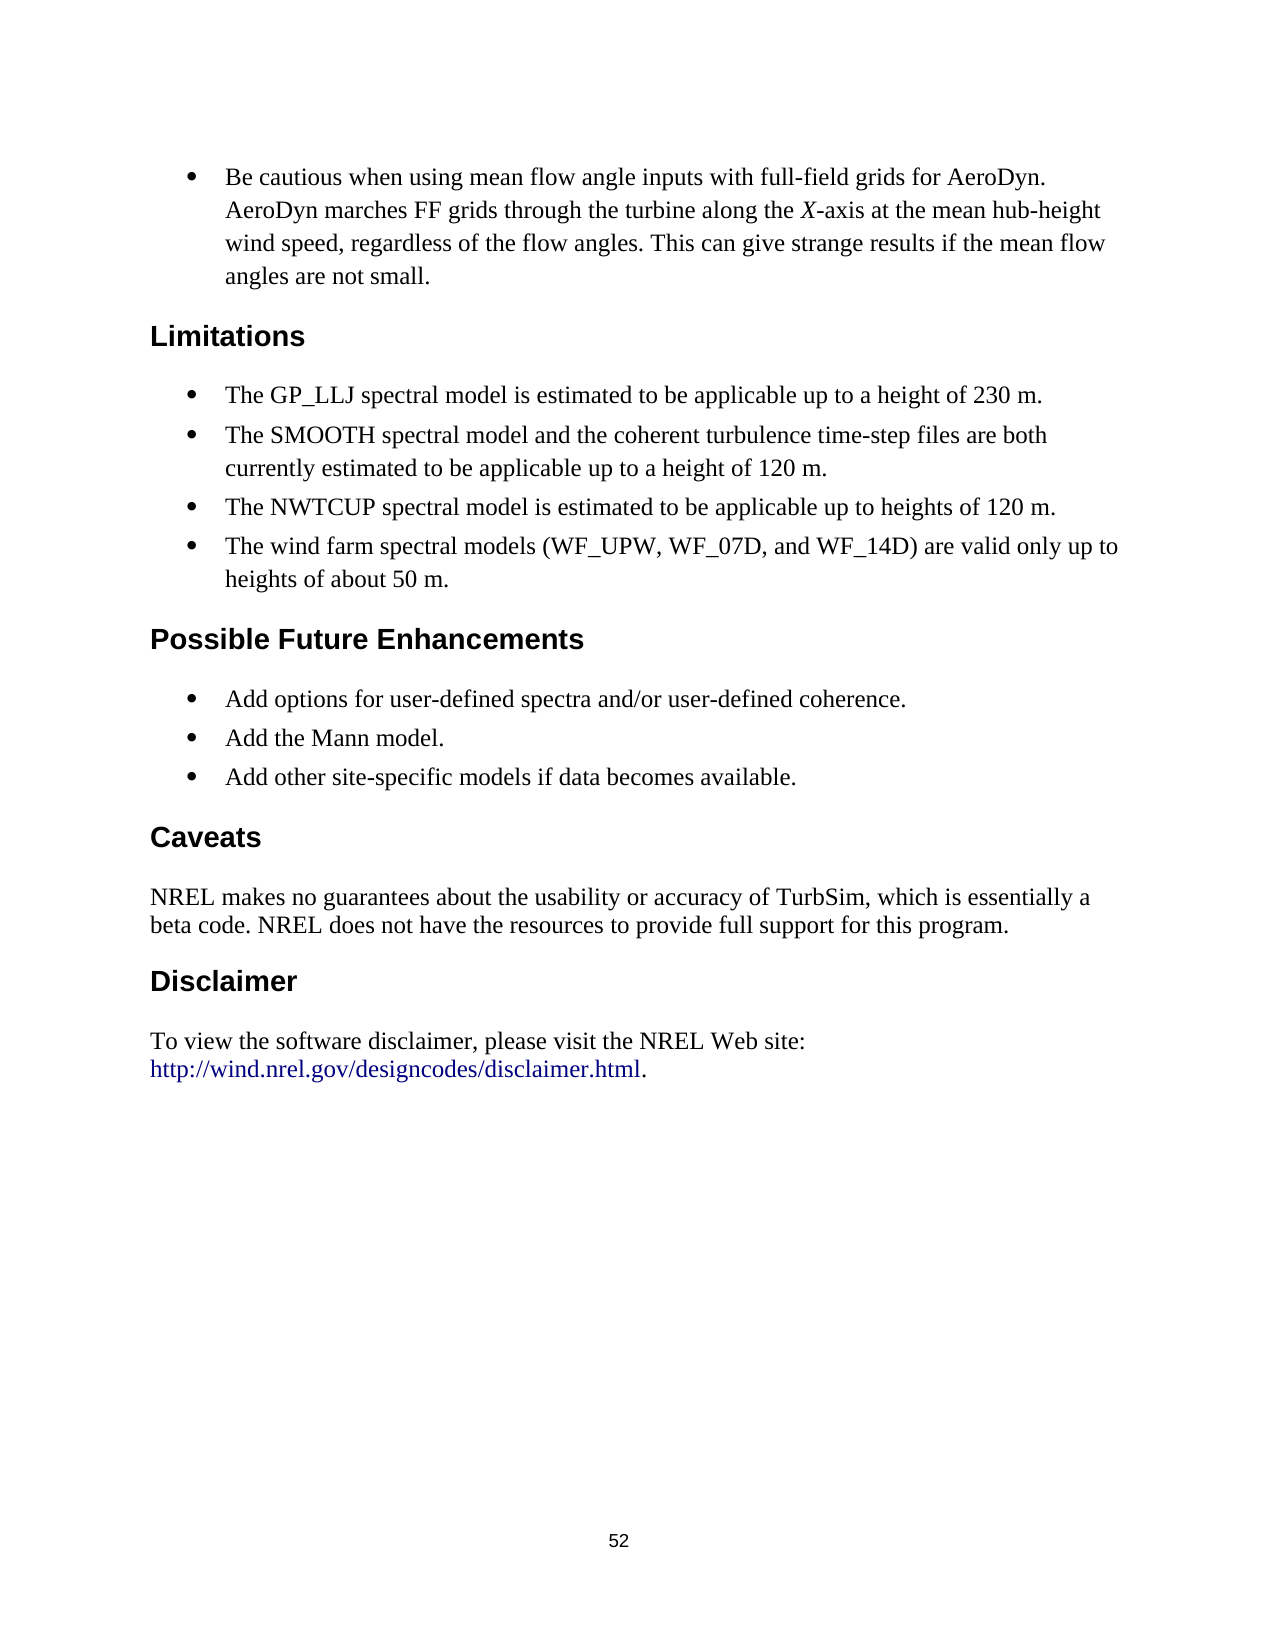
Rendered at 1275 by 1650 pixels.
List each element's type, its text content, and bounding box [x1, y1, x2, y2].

text Caveats [150, 820, 1125, 854]
text The wind farm spectral models (WF_UPW, WF_07D, and WF_14D) are valid only up to heights of about 50 m. [187, 531, 1125, 593]
text NREL makes no guarantees about the usability or accuracy of TurbSim, which is essentially a beta code. NREL does not have the resources to provide full support for this program. [150, 882, 1125, 939]
text The NWTCUP spectral model is estimated to be applicable up to heights of 120 m. [187, 492, 1125, 521]
text Add other site-specific models if data becomes available. [187, 762, 1125, 791]
text Disclaimer [150, 964, 1125, 998]
text The SMOOTH spectral model and the coherent turbulence time-step files are both currently estimated to be applicable up to a height of 120 m. [187, 420, 1125, 481]
text Be cautious when using mean flow angle inputs with full-field grids for AeroDyn. AeroDyn marches FF grids through the turbine along the X-axis at the mean hub-height wind speed, regardless of the flow angles. This can give strange results if the mean flow angles are not small. [187, 162, 1125, 290]
text The GP_LLJ spectral model is estimated to be applicable up to a height of 230 m. [187, 380, 1125, 409]
text Limitations [150, 319, 1125, 352]
text To view the software disclaimer, please visit the NREL Web site: http://wind.nrel.gov/designcodes/disclaimer.html. [150, 1026, 1125, 1083]
text Add options for user-defined spectra and/or user-defined coherence. [187, 684, 1125, 712]
text Add the Mann model. [187, 723, 1125, 752]
text Possible Future Enhancements [150, 622, 1125, 656]
